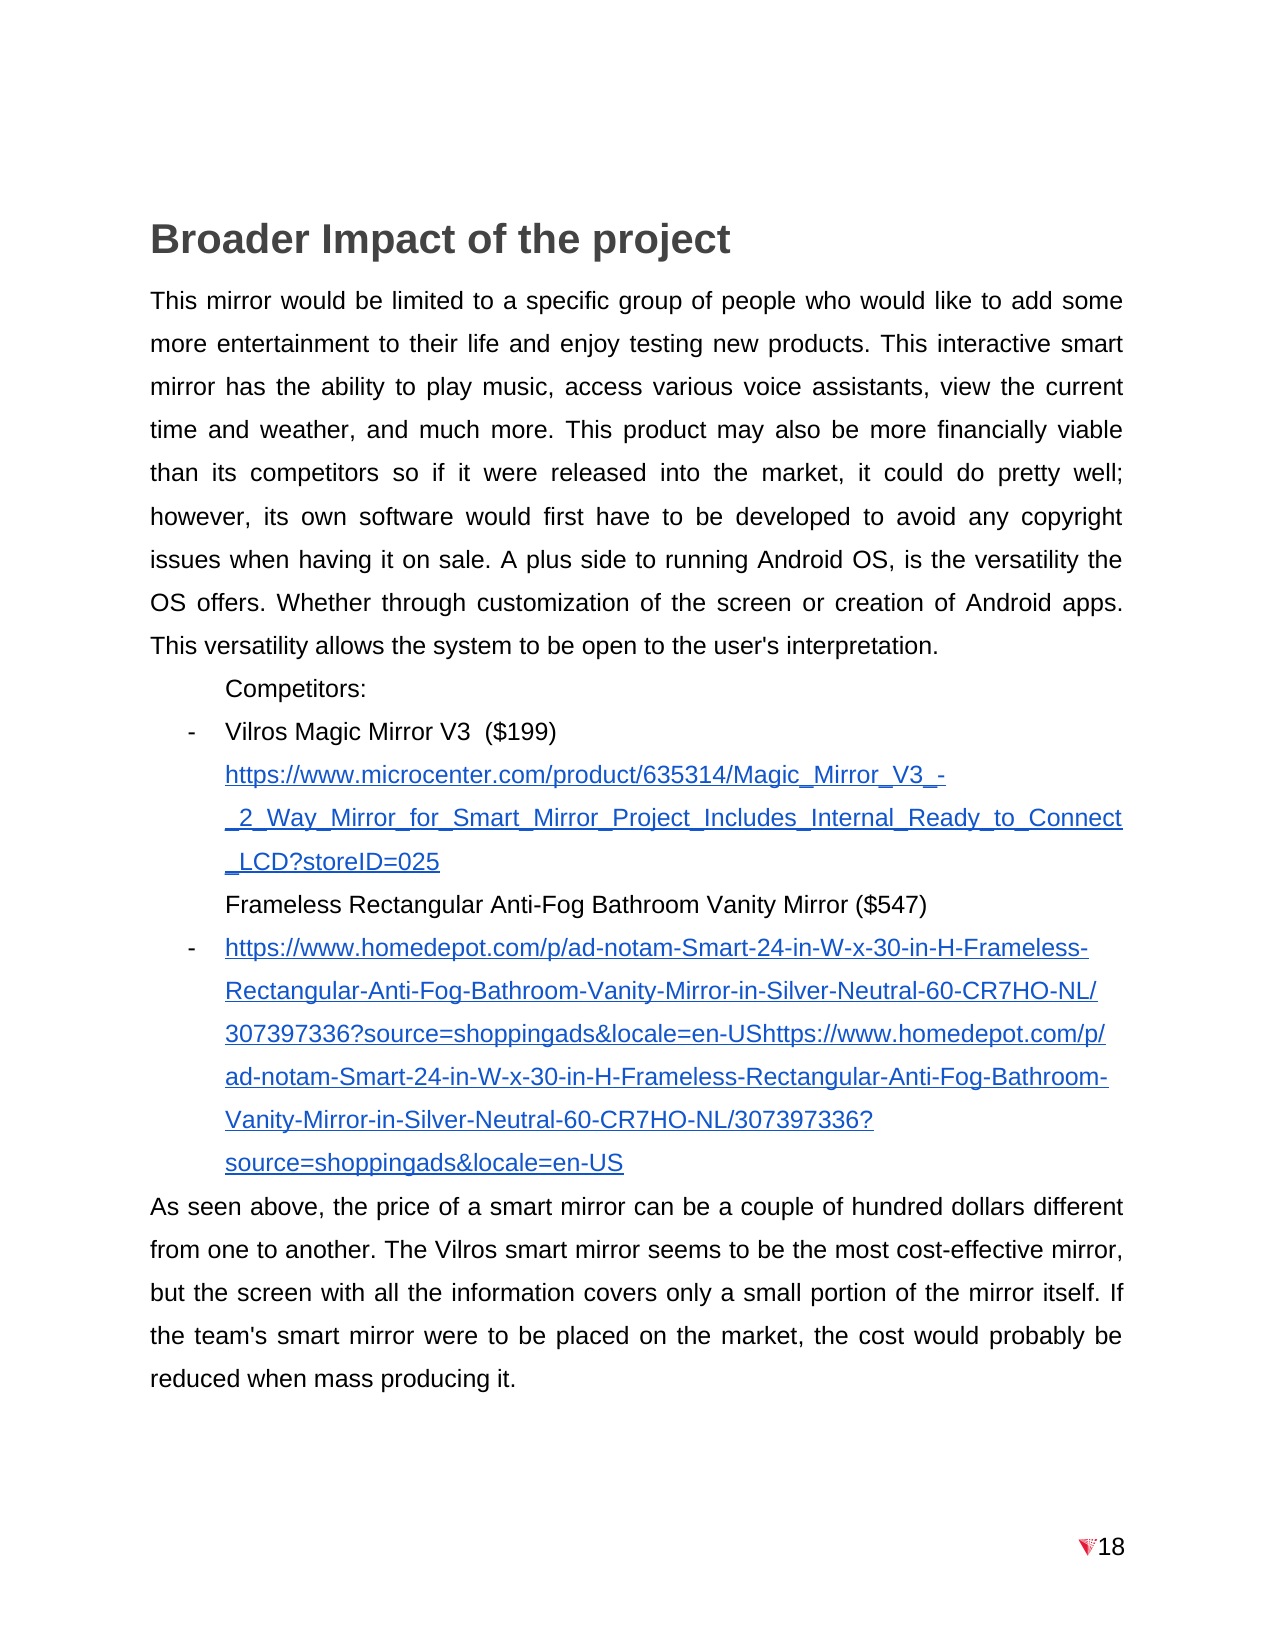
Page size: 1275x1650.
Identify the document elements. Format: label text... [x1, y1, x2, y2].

text As seen above, the price of a smart mirror can be a couple of hundred dollars different from one to another. The Vilros smart mirror seems to be the most cost-effective mirror, but the screen with all the information covers only a small portion of the mirror itself. If the team's smart mirror were to be placed on the market, the cost would probably be reduced when mass producing it. [150, 1191, 1125, 1393]
list Vilros Magic Mirror V3 ($199) [187, 717, 1125, 746]
text https://www.microcenter.com/product/635314/Magic_Mirror_V3_-_2_Way_Mirror_for_Smart_Mirror_Project_Includes_Internal_Ready_to_Connect_LCD?storeID=025 [225, 760, 1125, 875]
list https://www.homedepot.com/p/ad-notam-Smart-24-in-W-x-30-in-H-Frameless-Rectangular-Anti-Fog-Bathroom-Vanity-Mirror-in-Silver-Neutral-60-CR7HO-NL/307397336?source=shoppingads&locale=en-UShttps://www.homedepot.com/p/ad-notam-Smart-24-in-W-x-30-in-H-Frameless-Rectangular-Anti-Fog-Bathroom-Vanity-Mirror-in-Silver-Neutral-60-CR7HO-NL/307397336?source=shoppingads&locale=en-US [187, 933, 1125, 1177]
picture [1078, 1537, 1098, 1556]
subtitle Broader Impact of the project [150, 214, 1125, 262]
text Competitors: [150, 674, 1125, 703]
text Frameless Rectangular Anti-Fog Bathroom Vanity Mirror ($547) [225, 889, 1125, 918]
text This mirror would be limited to a specific group of people who would like to add some more entertainment to their life and enjoy testing new products. This interactive smart mirror has the ability to play music, access various voice assistants, view the current time and weather, and much more. This product may also be more financially viable than its competitors so if it were released into the market, it could do pretty well; however, its own software would first have to be developed to avoid any copyright issues when having it on sale. A plus side to running Android OS, is the versatility the OS offers. Whether through customization of the screen or creation of Android apps. This versatility allows the system to be open to the user's interpretation. [150, 286, 1125, 659]
